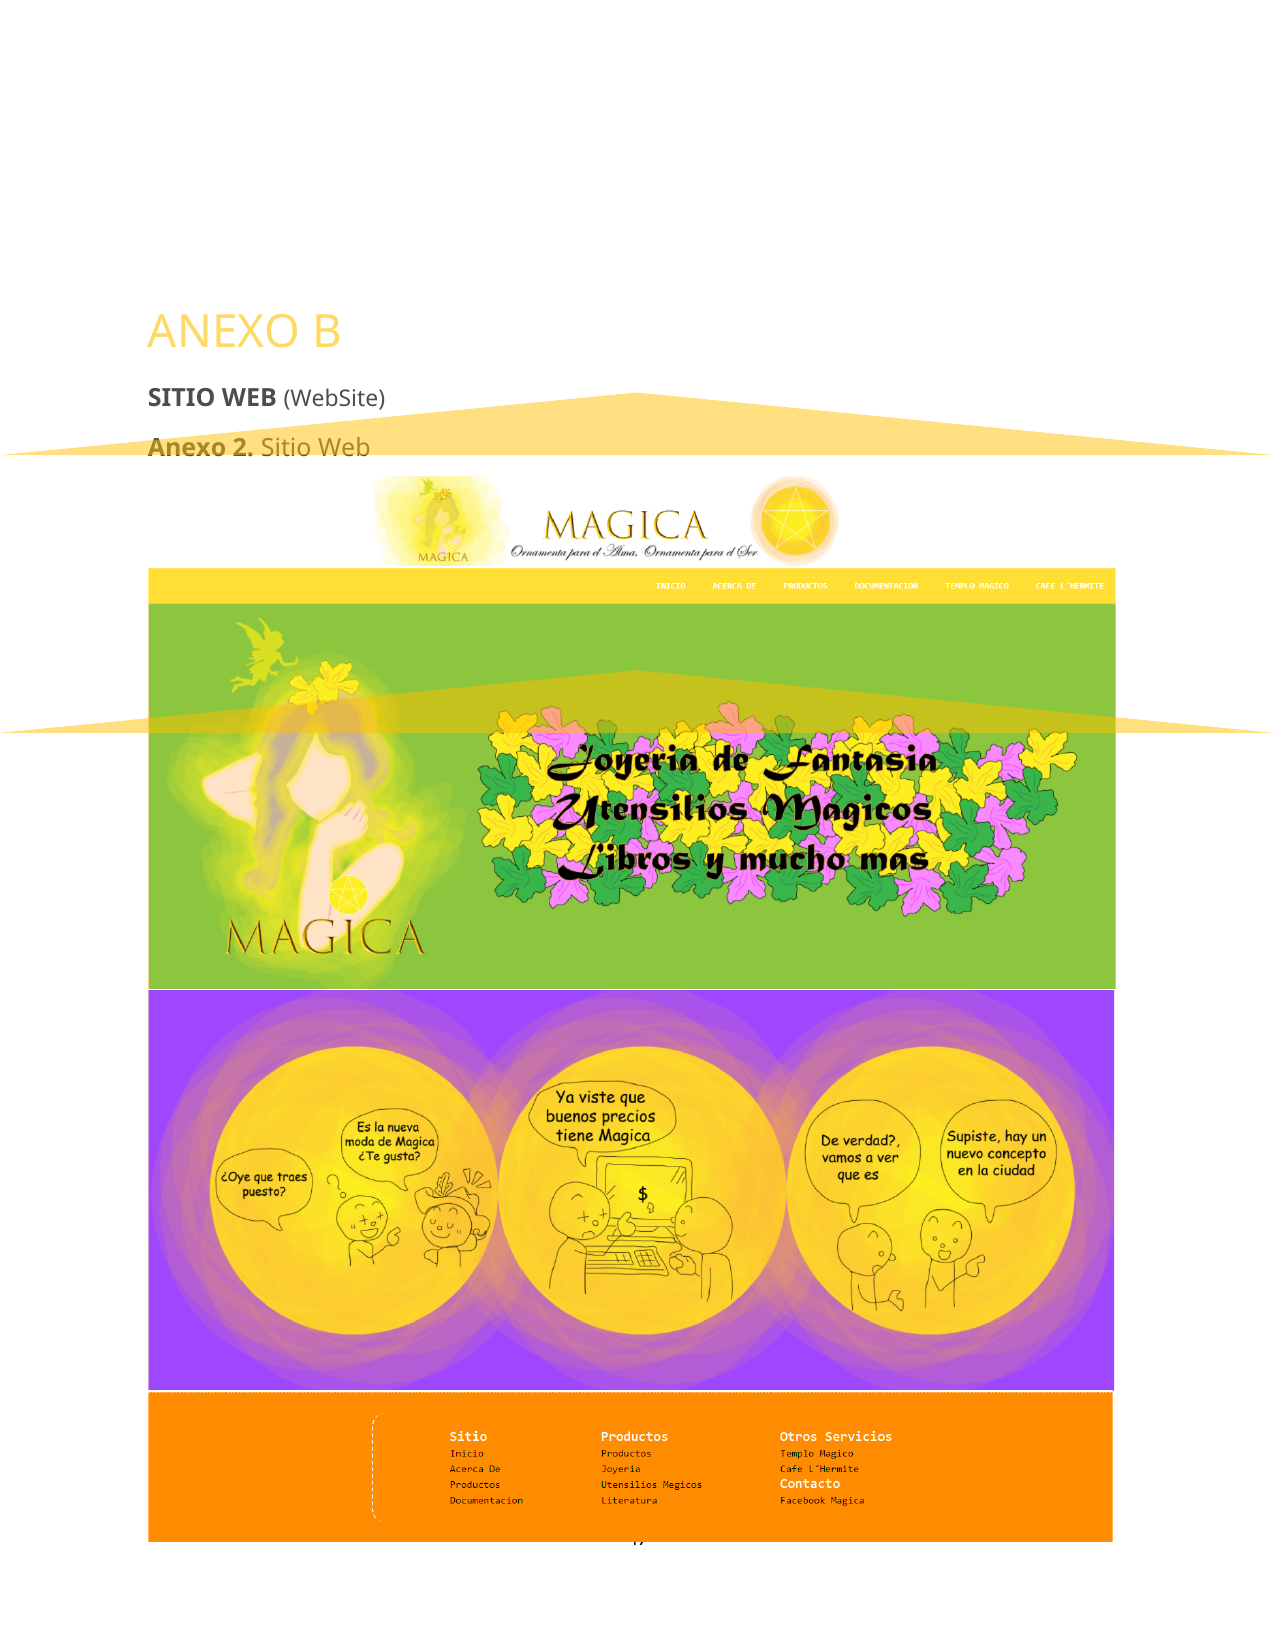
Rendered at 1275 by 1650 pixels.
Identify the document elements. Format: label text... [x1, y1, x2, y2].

text SITIO WEB (WebSite) [148, 380, 1127, 414]
picture [148, 733, 1116, 989]
picture [148, 990, 1115, 1542]
text ANEXO B [148, 299, 1127, 361]
picture [148, 476, 1116, 718]
